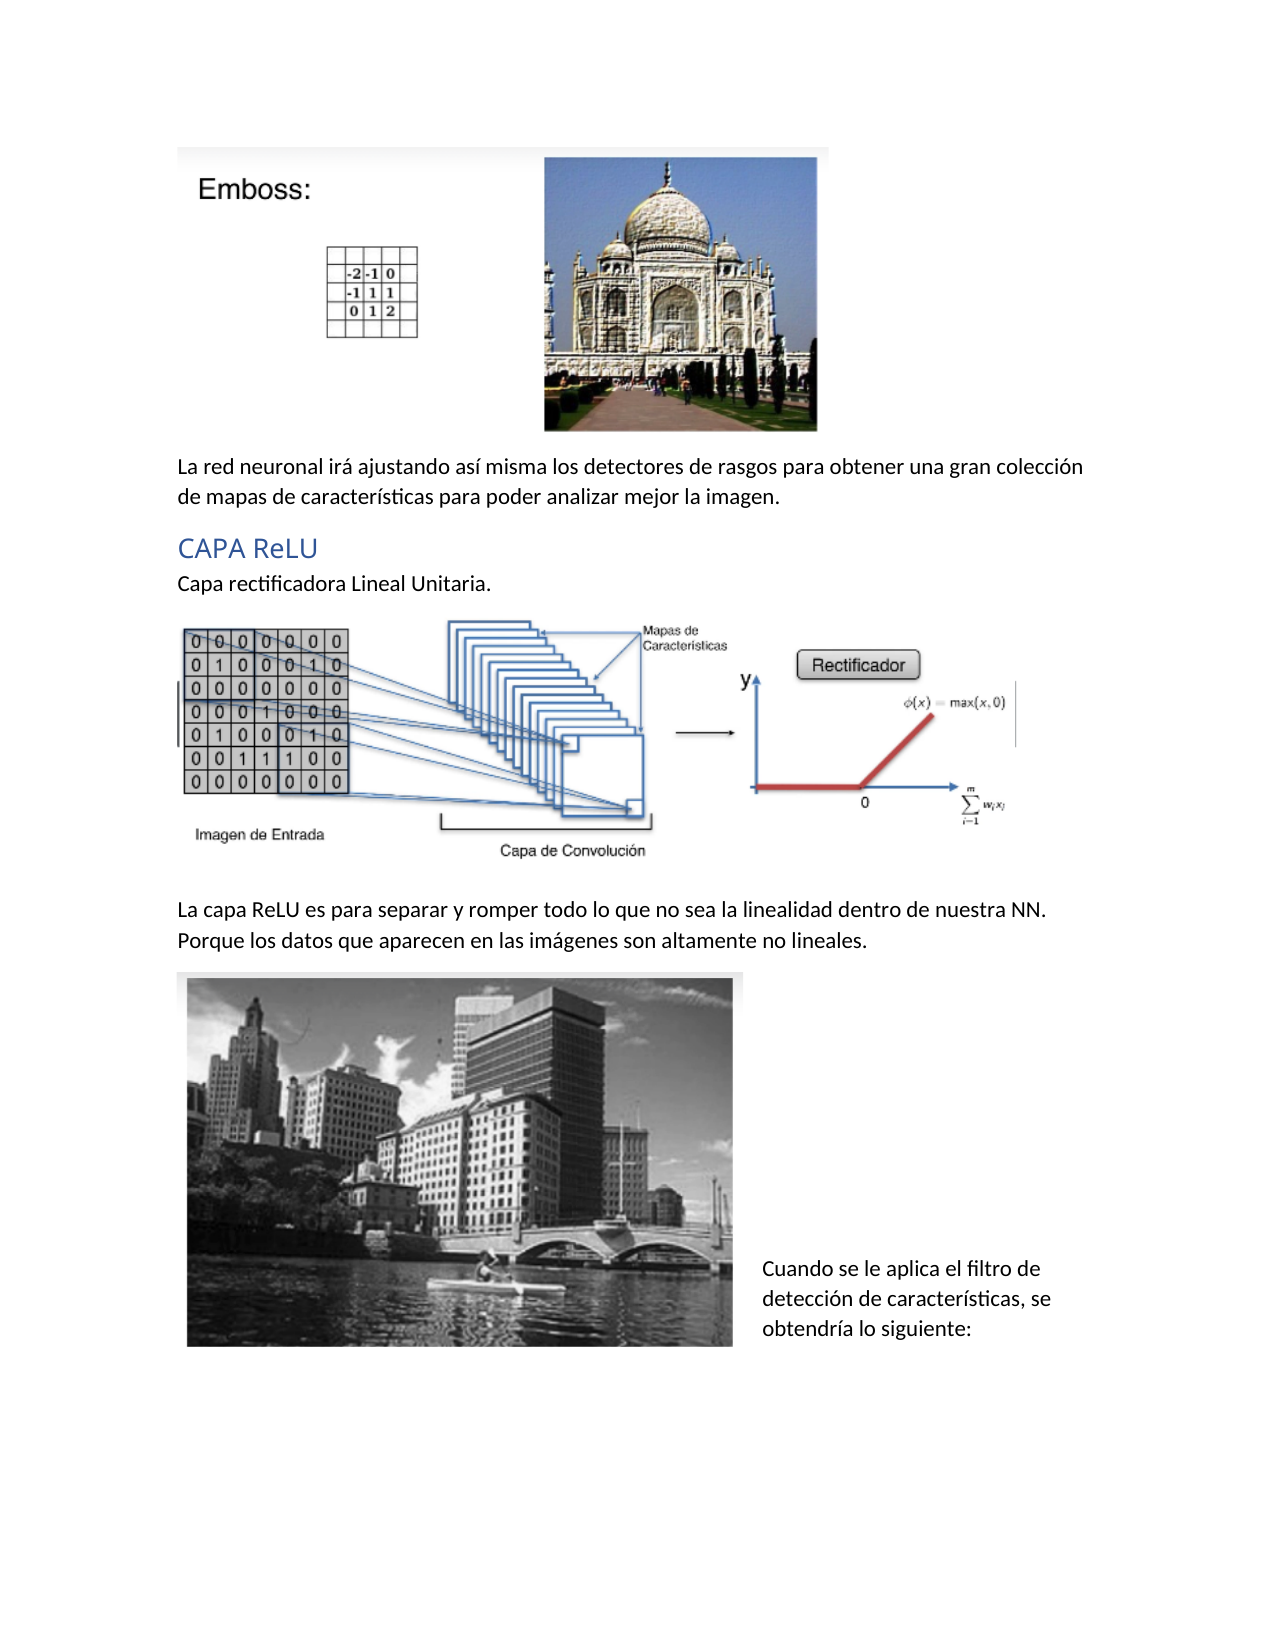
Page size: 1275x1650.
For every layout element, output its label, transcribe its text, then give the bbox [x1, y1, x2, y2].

text Capa rectificadora Lineal Unitaria. [177, 569, 1098, 597]
picture [177, 615, 1017, 877]
picture [177, 147, 829, 434]
text La red neuronal irá ajustando así misma los detectores de rasgos para obtener una gran colección de mapas de características para poder analizar mejor la imagen. [177, 452, 1098, 510]
subtitle CAPA ReLU [177, 529, 1098, 566]
picture [176, 972, 744, 1359]
text La capa ReLU es para separar y romper todo lo que no sea la linealidad dentro de nuestra NN. Porque los datos que aparecen en las imágenes son altamente no lineales. [177, 896, 1098, 954]
text Cuando se le aplica el filtro de detección de características, se obtendría lo siguiente: [744, 1254, 1098, 1342]
